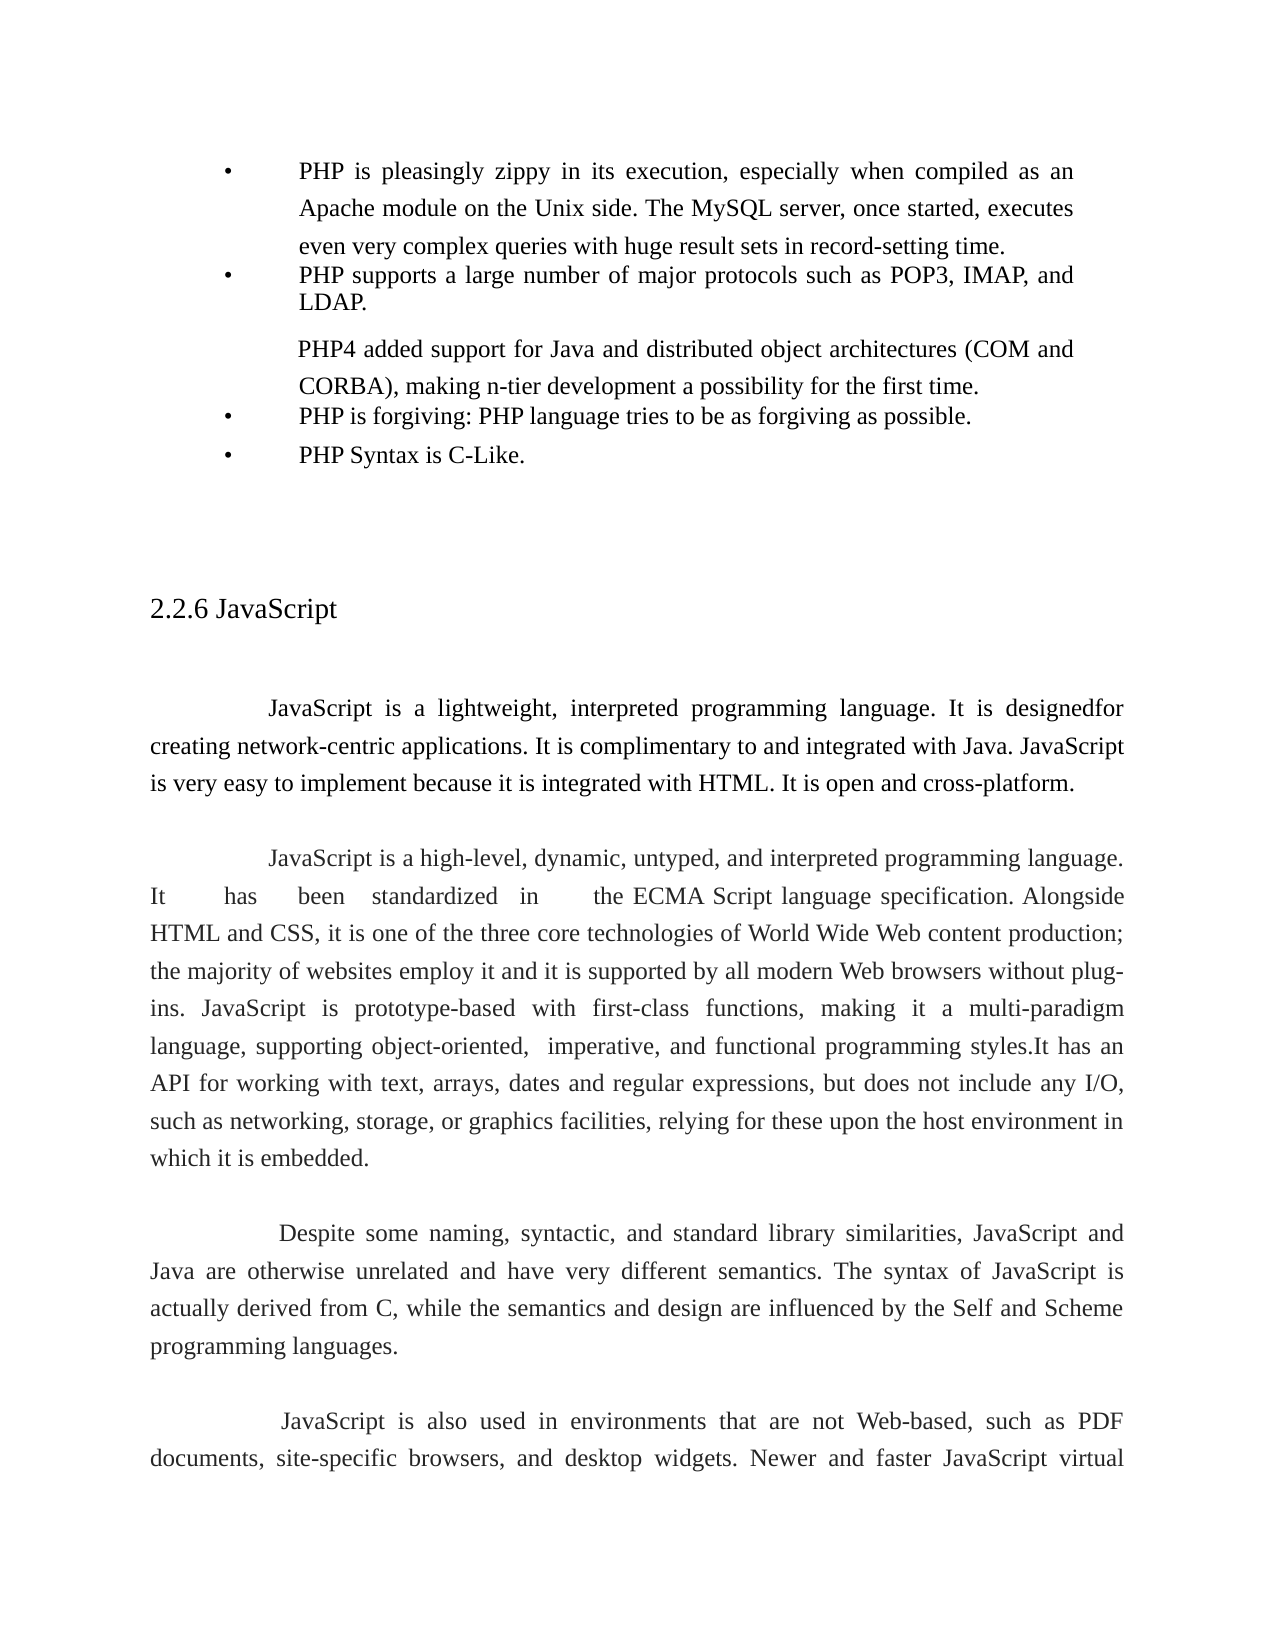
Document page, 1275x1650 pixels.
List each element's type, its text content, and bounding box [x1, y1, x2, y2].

text JavaScript is a lightweight, interpreted programming language. It is designedfor creating network-centric applications. It is complimentary to and integrated with Java. JavaScript is very easy to implement because it is integrated with HTML. It is open and cross-platform. [150, 687, 1125, 799]
list PHP is pleasingly zippy in its execution, especially when compiled as an Apache module on the Unix side. The MySQL server, once started, executes even very complex queries with huge result sets in record-setting time. [223, 150, 1074, 262]
text JavaScript is a high-level, dynamic, untyped, and interpreted programming language. It has been standardized in the ECMA Script language specification. Alongside HTML and CSS, it is one of the three core technologies of World Wide Web content production; the majority of websites employ it and it is supported by all modern Web browsers without plug-ins. JavaScript is prototype-based with first-class functions, making it a multi-paradigm language, supporting object-oriented, imperative, and functional programming styles.It has an API for working with text, arrays, dates and regular expressions, but does not include any I/O, such as networking, storage, or graphics facilities, relying for these upon the host environment in which it is embedded. [150, 837, 1125, 1174]
list PHP supports a large number of major protocols such as POP3, IMAP, and LDAP. [223, 262, 1074, 316]
list PHP is forgiving: PHP language tries to be as forgiving as possible. [223, 402, 1074, 429]
text 2.2.6 JavaScript [150, 596, 1125, 623]
list PHP Syntax is C-Like. [223, 442, 1074, 469]
text PHP4 added support for Java and distributed object architectures (COM and CORBA), making n-tier development a possibility for the first time. [297, 328, 1074, 402]
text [150, 1399, 1125, 1474]
text Despite some naming, syntactic, and standard library similarities, JavaScript and Java are otherwise unrelated and have very different semantics. The syntax of JavaScript is actually derived from C, while the semantics and design are influenced by the Self and Scheme programming languages. [150, 1212, 1125, 1362]
